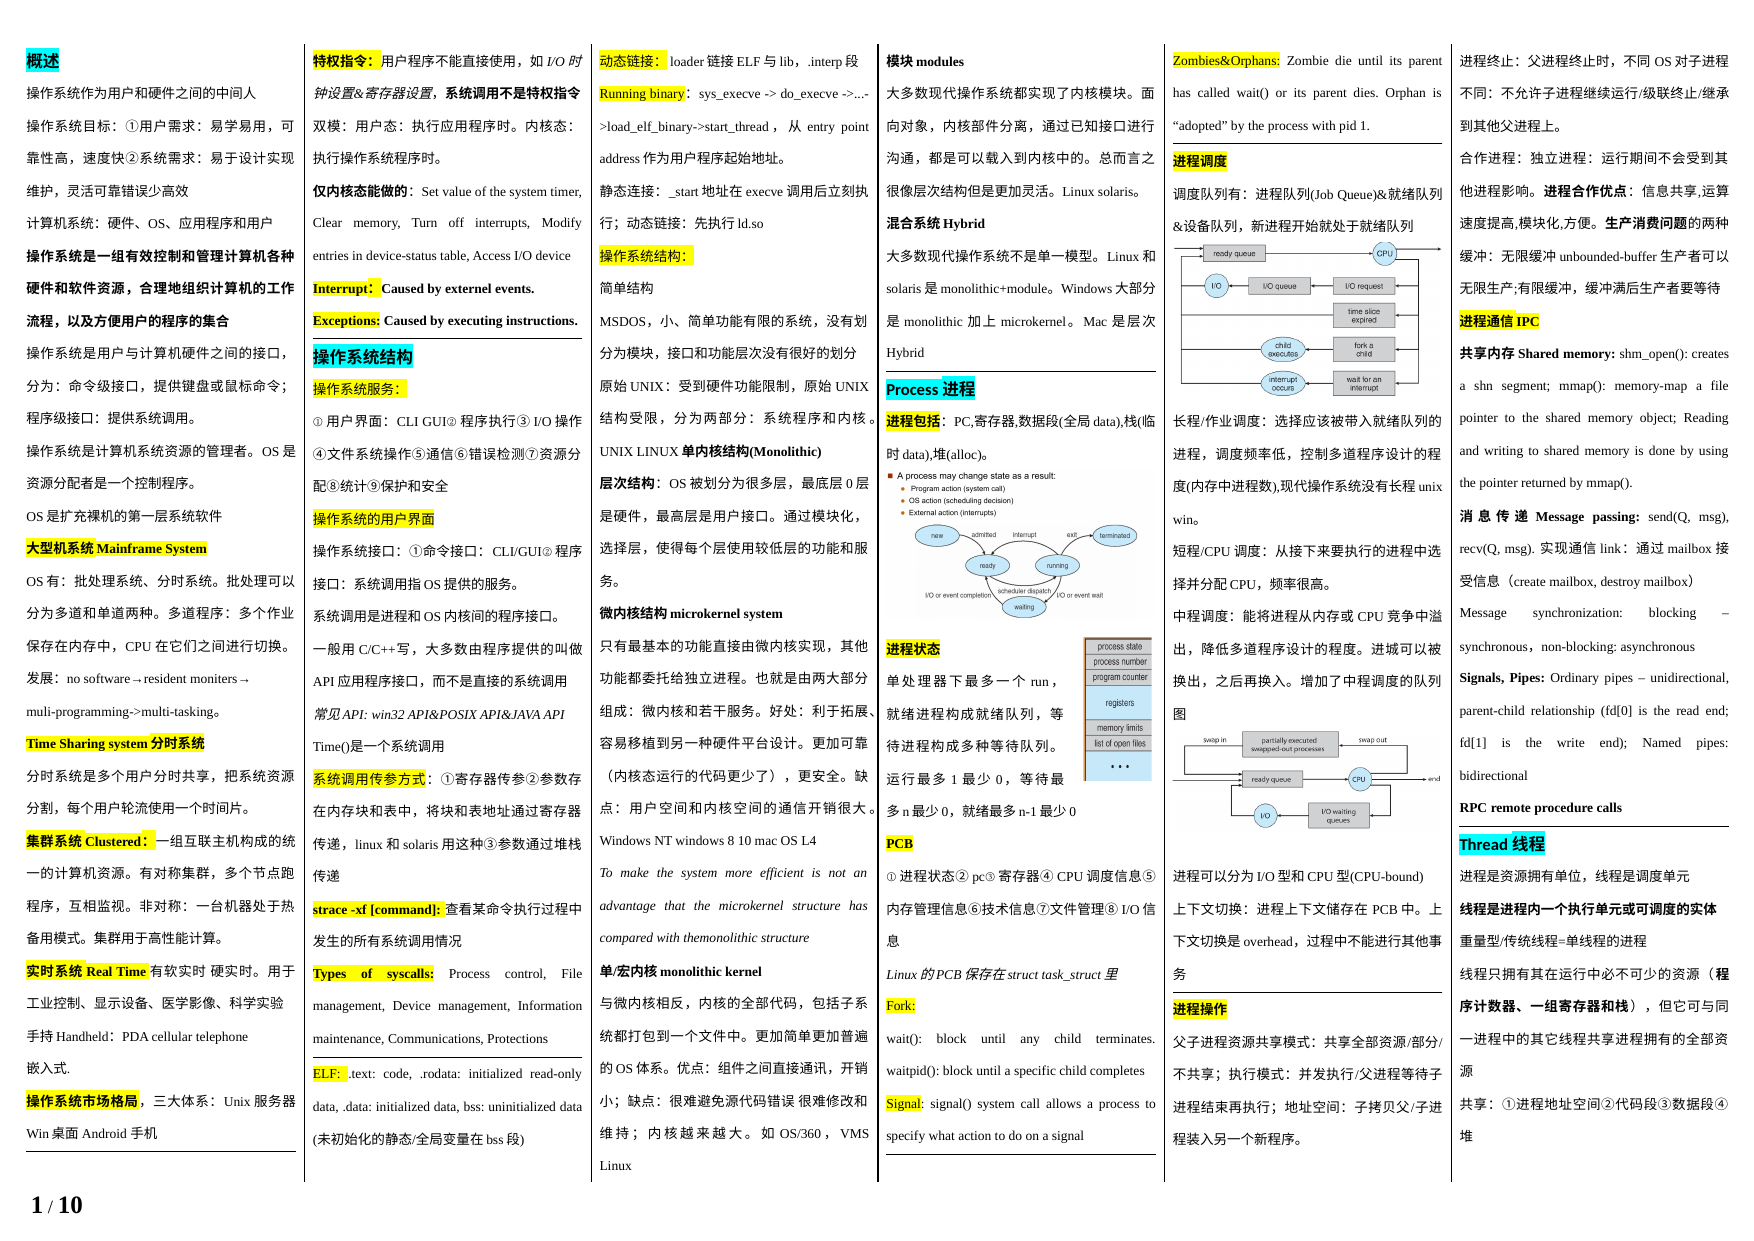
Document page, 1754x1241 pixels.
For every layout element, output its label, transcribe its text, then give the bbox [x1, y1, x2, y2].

text Signals, Pipes: Ordinary pipes – unidirectional, parent-child relationship (fd[0] is the read end; fd[1] is the write end); Named pipes: bidirectional [1459, 661, 1729, 791]
text 常见API: win32 API&POSIX API&JAVA API [313, 697, 582, 729]
text 共享内存Shared memory: shm_open(): creates a shn segment; mmap(): memory-map a file pointer to the shared memory object; Reading and writing to shared memory is done by using the pointer returned by mmap(). [1459, 336, 1729, 499]
text 单/宏内核monolithic kernel [599, 954, 869, 986]
text 层次结构：OS被划分为很多层，最底层0层是硬件，最高层是用户接口。通过模块化，选择层，使得每个层使用较低层的功能和服务。 [599, 466, 869, 596]
text 大多数现代操作系统都实现了内核模块。面向对象，内核部件分离，通过已知接口进行沟通，都是可以载入到内核中的。总而言之很像层次结构但是更加灵活。Linux solaris。 [886, 76, 1156, 206]
text Running binary：sys_execve -> do_execve ->...->load_elf_binary->start_thread，从entry point address作为用户程序起始地址。 [599, 76, 869, 174]
text OS有：批处理系统、分时系统。批处理可以分为多道和单道两种。多道程序：多个作业保存在内存中，CPU在它们之间进行切换。发展：no software→resident moniters→ [26, 564, 296, 694]
text 系统调用传参方式：①寄存器传参②参数存在内存块和表中，将块和表地址通过寄存器传递，linux和solaris用这种③参数通过堆栈传递 [313, 762, 582, 892]
text Zombies&Orphans: Zombie die until its parent has called wait() or its parent dies. Orphan is “adopted” by the process with pid 1. [1173, 44, 1442, 143]
text 微内核结构microkernel system [599, 596, 869, 629]
text 操作系统结构： [599, 239, 869, 271]
text 操作系统目标：①用户需求：易学易用，可靠性高，速度快②系统需求：易于设计实现维护，灵活可靠错误少高效 [26, 109, 296, 206]
text 操作系统结构 [313, 339, 582, 372]
text ①用户界面：CLI GUI②程序执行③I/O操作 ④文件系统操作⑤通信⑥错误检测⑦资源分配⑧统计⑨保护和安全 [313, 404, 582, 502]
text 合作进程：独立进程：运行期间不会受到其他进程影响。进程合作优点：信息共享,运算速度提高,模块化,方便。生产消费问题的两种缓冲：无限缓冲unbounded-buffer生产者可以无限生产;有限缓冲，缓冲满后生产者要等待 [1459, 141, 1729, 304]
text 概述 [26, 44, 296, 76]
text 进程操作 [1173, 993, 1442, 1025]
text 混合系统Hybrid [886, 206, 1156, 239]
text PCB [886, 827, 1156, 859]
text 操作系统服务： [313, 372, 582, 404]
text 重量型/传统线程=单线程的进程 [1459, 924, 1729, 957]
text 进程调度 [1173, 144, 1442, 177]
text 进程是资源拥有单位，线程是调度单元 [1459, 859, 1729, 892]
text 一般用C/C++写，大多数由程序提供的叫做API应用程序接口，而不是直接的系统调用 [313, 632, 582, 697]
text 单处理器下最多一个run，就绪进程构成就绪队列，等待进程构成多种等待队列。运行最多1最少0，等待最多n最少0，就绪最多n-1最少0 [886, 664, 1156, 827]
text Fork: [886, 989, 1156, 1022]
text 静态连接：_start地址在execve调用后立刻执行；动态链接：先执行ld.so [599, 174, 869, 239]
text ELF: .text: code, .rodata: initialized read-only data, .data: initialized data, bss: uninitialized data (未初始化的静态/全局变量在bss段) [313, 1058, 582, 1155]
text 操作系统的用户界面 [313, 502, 582, 534]
text Interrupt：Caused by externel events. [313, 271, 582, 304]
text Time Sharing system分时系统 [26, 726, 296, 759]
text 进程可以分为I/O型和CPU型(CPU-bound) [1173, 859, 1442, 892]
text 模块modules [886, 44, 1156, 76]
picture [1172, 729, 1443, 833]
text 手持Handheld：PDA cellular telephone [26, 1019, 296, 1051]
text 操作系统作为用户和硬件之间的中间人 [26, 76, 296, 109]
text 进程状态 [886, 632, 1156, 664]
text 操作系统接口：①命令接口：CLI/GUI②程序接口：系统调用指OS提供的服务。 [313, 534, 582, 599]
text 进程包括：PC,寄存器,数据段(全局data),栈(临时data),堆(alloc)。 [886, 404, 1156, 469]
text ①进程状态②pc③寄存器④CPU调度信息⑤内存管理信息⑥技术信息⑦文件管理⑧I/O信息 [886, 859, 1156, 957]
text 简单结构 [599, 271, 869, 304]
picture [886, 469, 1156, 620]
text 双模：用户态：执行应用程序时。内核态：执行操作系统程序时。 [313, 109, 582, 174]
text 与微内核相反，内核的全部代码，包括子系统都打包到一个文件中。更加简单更加普遍的OS体系。优点：组件之间直接通讯，开销小；缺点：很难避免源代码错误 很难修改和维持；内核越来越大。如OS/360，VMS Linux [599, 986, 869, 1181]
text 长程/作业调度：选择应该被带入就绪队列的进程，调度频率低，控制多道程序设计的程度(内存中进程数),现代操作系统没有长程unix win。 [1173, 404, 1442, 534]
picture [1083, 636, 1152, 781]
text 中程调度：能将进程从内存或CPU竞争中溢出，降低多道程序设计的程度。进城可以被换出，之后再换入。增加了中程调度的队列图 [1173, 599, 1442, 729]
text muli-programming->multi-tasking。 [26, 694, 296, 726]
text MSDOS，小、简单功能有限的系统，没有划分为模块，接口和功能层次没有很好的划分 [599, 304, 869, 369]
text 调度队列有：进程队列(Job Queue)&就绪队列 &设备队列，新进程开始就处于就绪队列 [1173, 177, 1442, 242]
text 嵌入式. [26, 1051, 296, 1084]
text 分时系统是多个用户分时共享，把系统资源分割，每个用户轮流使用一个时间片。 [26, 759, 296, 824]
text 短程/CPU调度：从接下来要执行的进程中选择并分配CPU，频率很高。 [1173, 534, 1442, 599]
text Time()是一个系统调用 [313, 729, 582, 762]
text 上下文切换：进程上下文储存在PCB中。上下文切换是overhead，过程中不能进行其他事务 [1173, 892, 1442, 992]
text Linux的PCB保存在struct task_struct里 [886, 957, 1156, 989]
text To make the system more efficient is not an advantage that the microkernel structure has compared with themonolithic structure [599, 856, 869, 954]
text 操作系统是一组有效控制和管理计算机各种硬件和软件资源，合理地组织计算机的工作流程，以及方便用户的程序的集合 [26, 239, 296, 336]
text Message synchronization: blocking – synchronous，non-blocking: asynchronous [1459, 596, 1729, 661]
text 大多数现代操作系统不是单一模型。Linux和solaris是monolithic+module。Windows大部分是monolithic加上microkernel。Mac是层次 Hybrid [886, 239, 1156, 371]
text 进程通信IPC [1459, 304, 1729, 336]
text Exceptions: Caused by executing instructions. [313, 304, 582, 338]
text Process 进程 [886, 372, 1156, 404]
text 线程是进程内一个执行单元或可调度的实体 [1459, 892, 1729, 924]
text RPC remote procedure calls [1459, 791, 1729, 826]
text Thread 线程 [1459, 827, 1729, 859]
text 操作系统是用户与计算机硬件之间的接口，分为：命令级接口，提供键盘或鼠标命令；程序级接口：提供系统调用。 [26, 336, 296, 434]
text 进程终止：父进程终止时，不同OS对子进程不同：不允许子进程继续运行/级联终止/继承到其他父进程上。 [1459, 44, 1729, 141]
text 系统调用是进程和OS内核间的程序接口。 [313, 599, 582, 632]
text 共享：①进程地址空间②代码段③数据段④堆 [1459, 1087, 1729, 1152]
text OS是扩充裸机的第一层系统软件 [26, 499, 296, 531]
picture [1172, 242, 1443, 398]
text wait(): block until any child terminates. waitpid(): block until a specific child completes [886, 1022, 1156, 1087]
text 消息传递Message passing: send(Q, msg), recv(Q, msg). 实现通信link：通过mailbox接受信息（create mailbox, destroy mailbox） [1459, 499, 1729, 596]
text 实时系统Real Time有软实时 硬实时。用于工业控制、显示设备、医学影像、科学实验 [26, 954, 296, 1019]
text 动态链接： loader链接ELF与lib，.interp段 [599, 44, 869, 76]
text strace -xf [command]: 查看某命令执行过程中发生的所有系统调用情况 [313, 892, 582, 957]
text 大型机系统Mainframe System [26, 531, 296, 564]
text 线程只拥有其在运行中必不可少的资源（程序计数器、一组寄存器和栈），但它可与同一进程中的其它线程共享进程拥有的全部资源 [1459, 957, 1729, 1087]
text 集群系统Clustered：一组互联主机构成的统一的计算机资源。有对称集群，多个节点跑程序，互相监视。非对称：一台机器处于热备用模式。集群用于高性能计算。 [26, 824, 296, 954]
text 特权指令：用户程序不能直接使用，如I/O时钟设置&寄存器设置，系统调用不是特权指令 [313, 44, 582, 109]
text 父子进程资源共享模式：共享全部资源/部分/不共享；执行模式：并发执行/父进程等待子进程结束再执行；地址空间：子拷贝父/子进程装入另一个新程序。 [1173, 1025, 1442, 1155]
text Signal: signal() system call allows a process to specify what action to do on a signal [886, 1087, 1156, 1154]
text 只有最基本的功能直接由微内核实现，其他功能都委托给独立进程。也就是由两大部分组成：微内核和若干服务。好处：利于拓展、容易移植到另一种硬件平台设计。更加可靠（内核态运行的代码更少了），更安全。缺点：用户空间和内核空间的通信开销很大。Windows NT windows 8 10 mac OS L4 [599, 629, 869, 856]
text 操作系统是计算机系统资源的管理者。OS是资源分配者是一个控制程序。 [26, 434, 296, 499]
text 计算机系统：硬件、OS、应用程序和用户 [26, 206, 296, 239]
text 原始UNIX：受到硬件功能限制，原始UNIX结构受限，分为两部分：系统程序和内核。UNIX LINUX单内核结构(Monolithic) [599, 369, 869, 466]
text Types of syscalls: Process control, File management, Device management, Information maintenance, Communications, Protections [313, 957, 582, 1057]
text 仅内核态能做的：Set value of the system timer, Clear memory, Turn off interrupts, Modify entries in device-status table, Access I/O device [313, 174, 582, 271]
text 操作系统市场格局，三大体系：Unix服务器 Win桌面 Android 手机 [26, 1084, 296, 1151]
